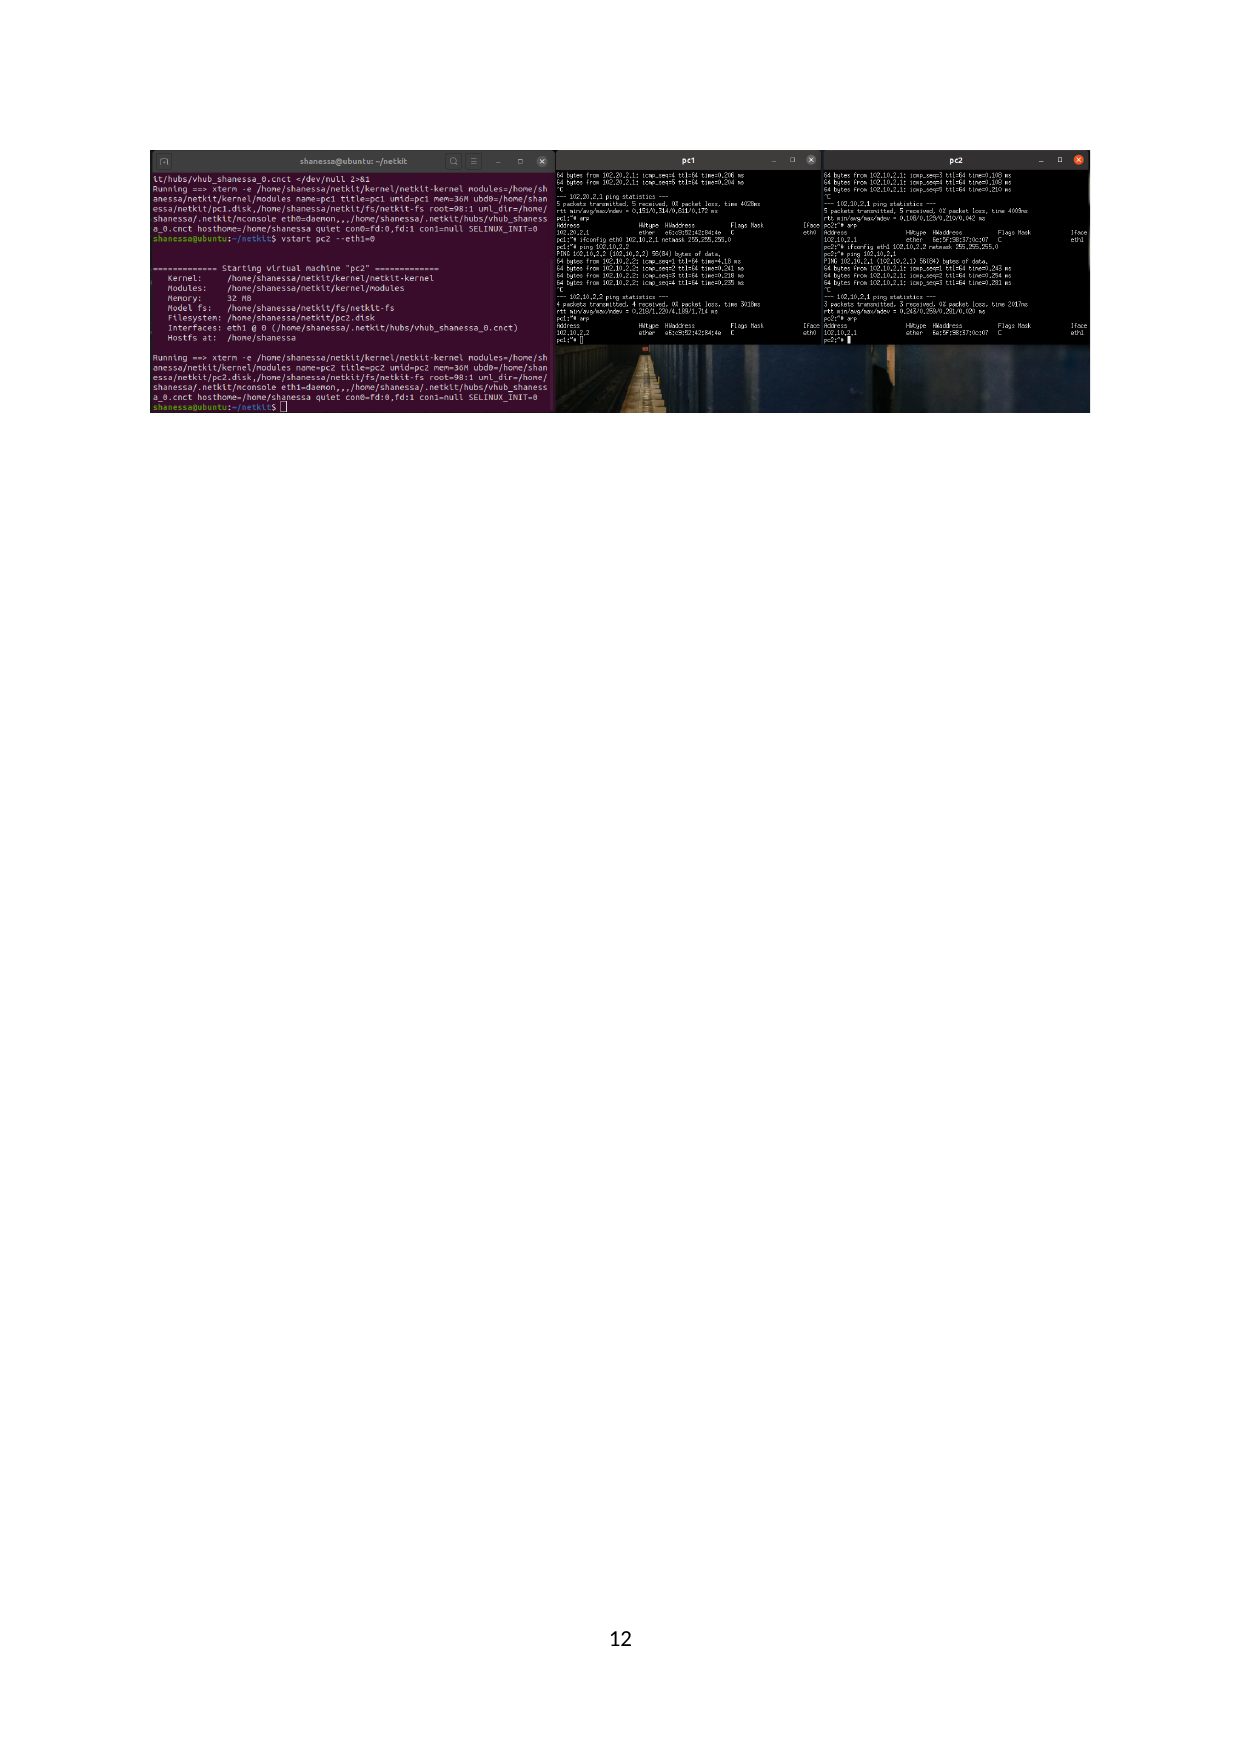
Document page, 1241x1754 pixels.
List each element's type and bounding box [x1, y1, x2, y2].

picture [150, 150, 1091, 413]
